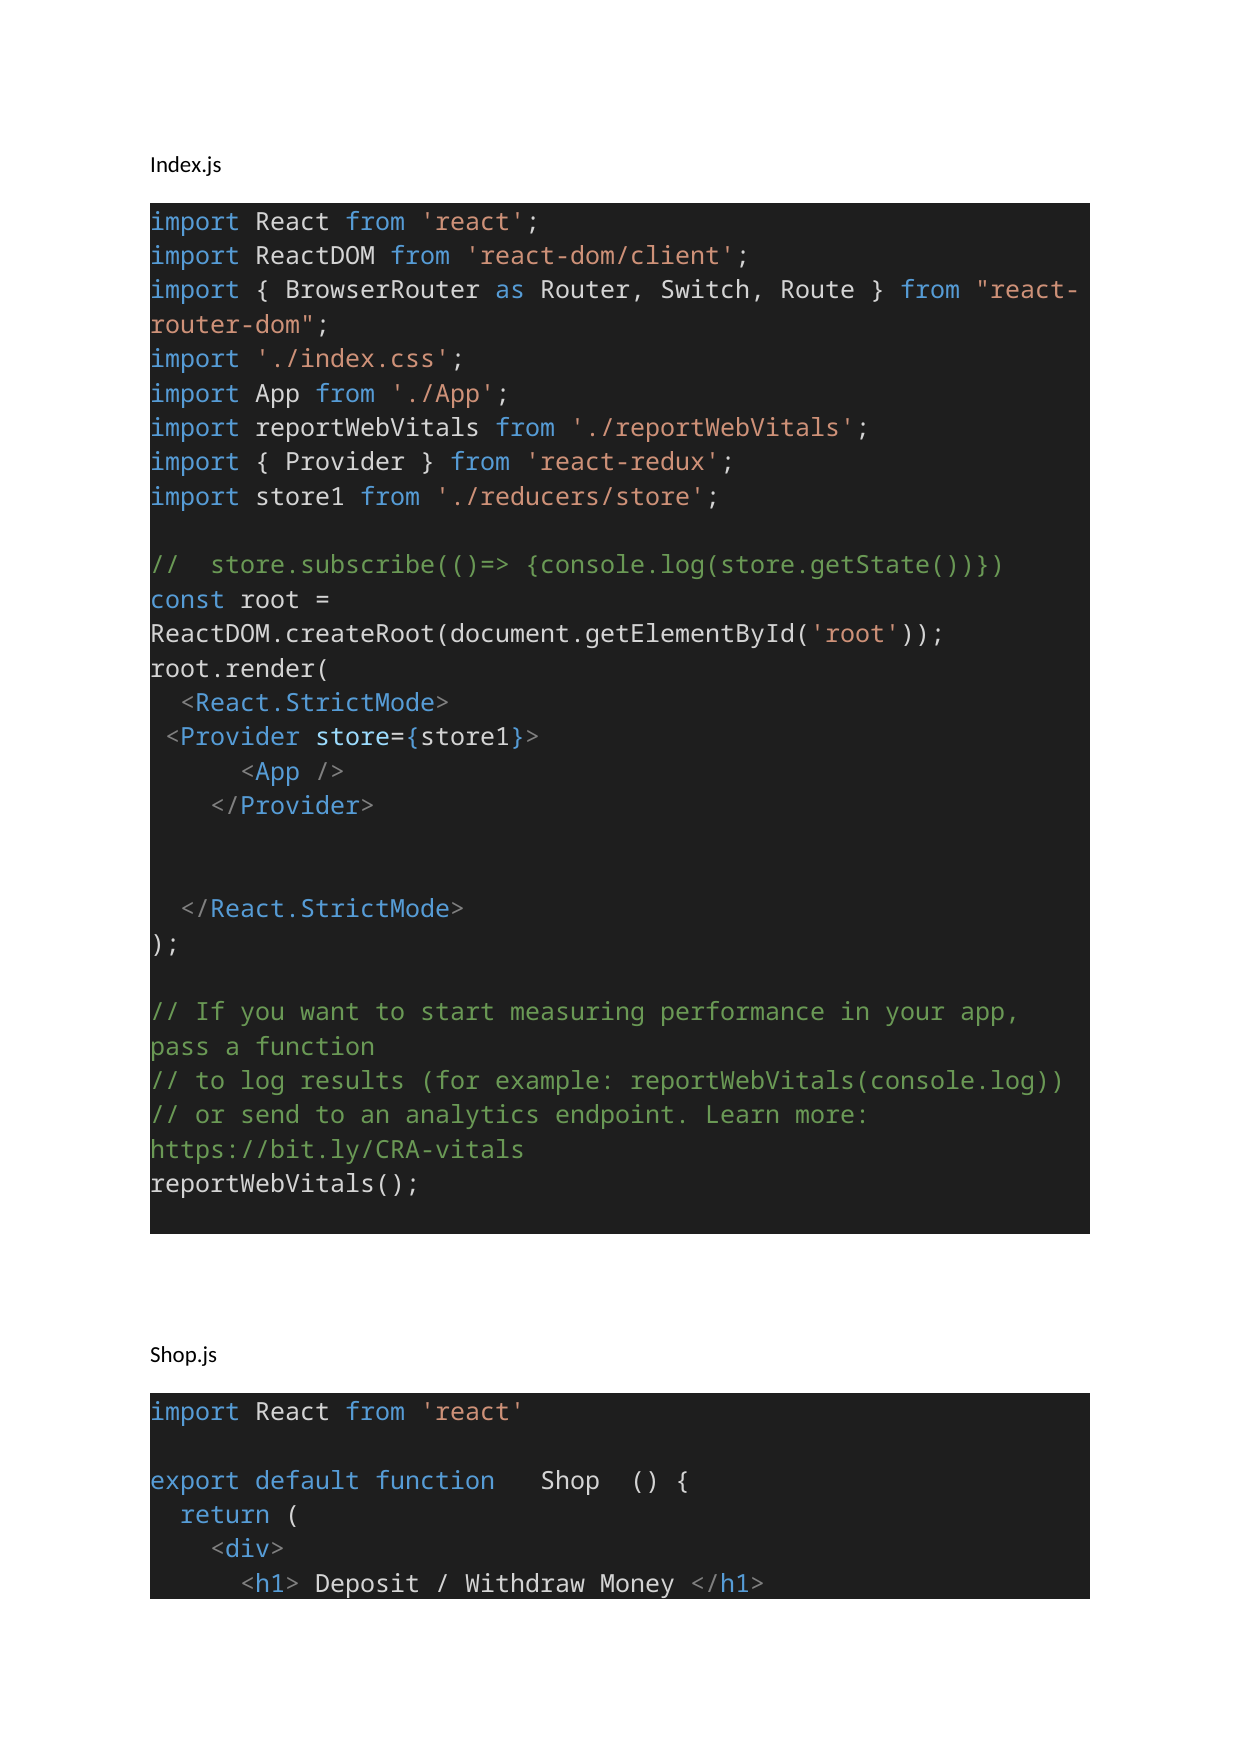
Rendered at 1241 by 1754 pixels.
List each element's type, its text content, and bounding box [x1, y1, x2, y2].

text <div> [150, 1531, 1090, 1565]
text </React.StrictMode> [150, 891, 1090, 925]
text Shop.js [150, 1340, 1090, 1368]
text </Provider> [150, 787, 1090, 822]
text // store.subscribe(()=> {console.log(store.getState())}) [150, 547, 1090, 581]
text import App from './App'; [150, 375, 1090, 409]
text import reportWebVitals from './reportWebVitals'; [150, 409, 1090, 444]
text <Provider store={store1}> [150, 719, 1090, 753]
text <React.StrictMode> [150, 684, 1090, 719]
text root.render( [150, 650, 1090, 684]
text return ( [150, 1496, 1090, 1531]
text export default function Shop () { [150, 1462, 1090, 1496]
text import ReactDOM from 'react-dom/client'; [150, 237, 1090, 272]
text // If you want to start measuring performance in your app, pass a function [150, 994, 1090, 1062]
text import React from 'react' [150, 1393, 1090, 1428]
text <App /> [150, 753, 1090, 787]
text import store1 from './reducers/store'; [150, 478, 1090, 512]
text import { Provider } from 'react-redux'; [150, 444, 1090, 478]
text ); [150, 925, 1090, 959]
text import React from 'react'; [150, 203, 1090, 237]
text import './index.css'; [150, 341, 1090, 375]
text // or send to an analytics endpoint. Learn more: https://bit.ly/CRA-vitals [150, 1097, 1090, 1166]
text const root = ReactDOM.createRoot(document.getElementById('root')); [150, 581, 1090, 650]
text <h1> Deposit / Withdraw Money </h1> [150, 1565, 1090, 1599]
text reportWebVitals(); [150, 1166, 1090, 1200]
text import { BrowserRouter as Router, Switch, Route } from "react-router-dom"; [150, 272, 1090, 341]
text // to log results (for example: reportWebVitals(console.log)) [150, 1062, 1090, 1097]
text Index.js [150, 150, 1090, 178]
